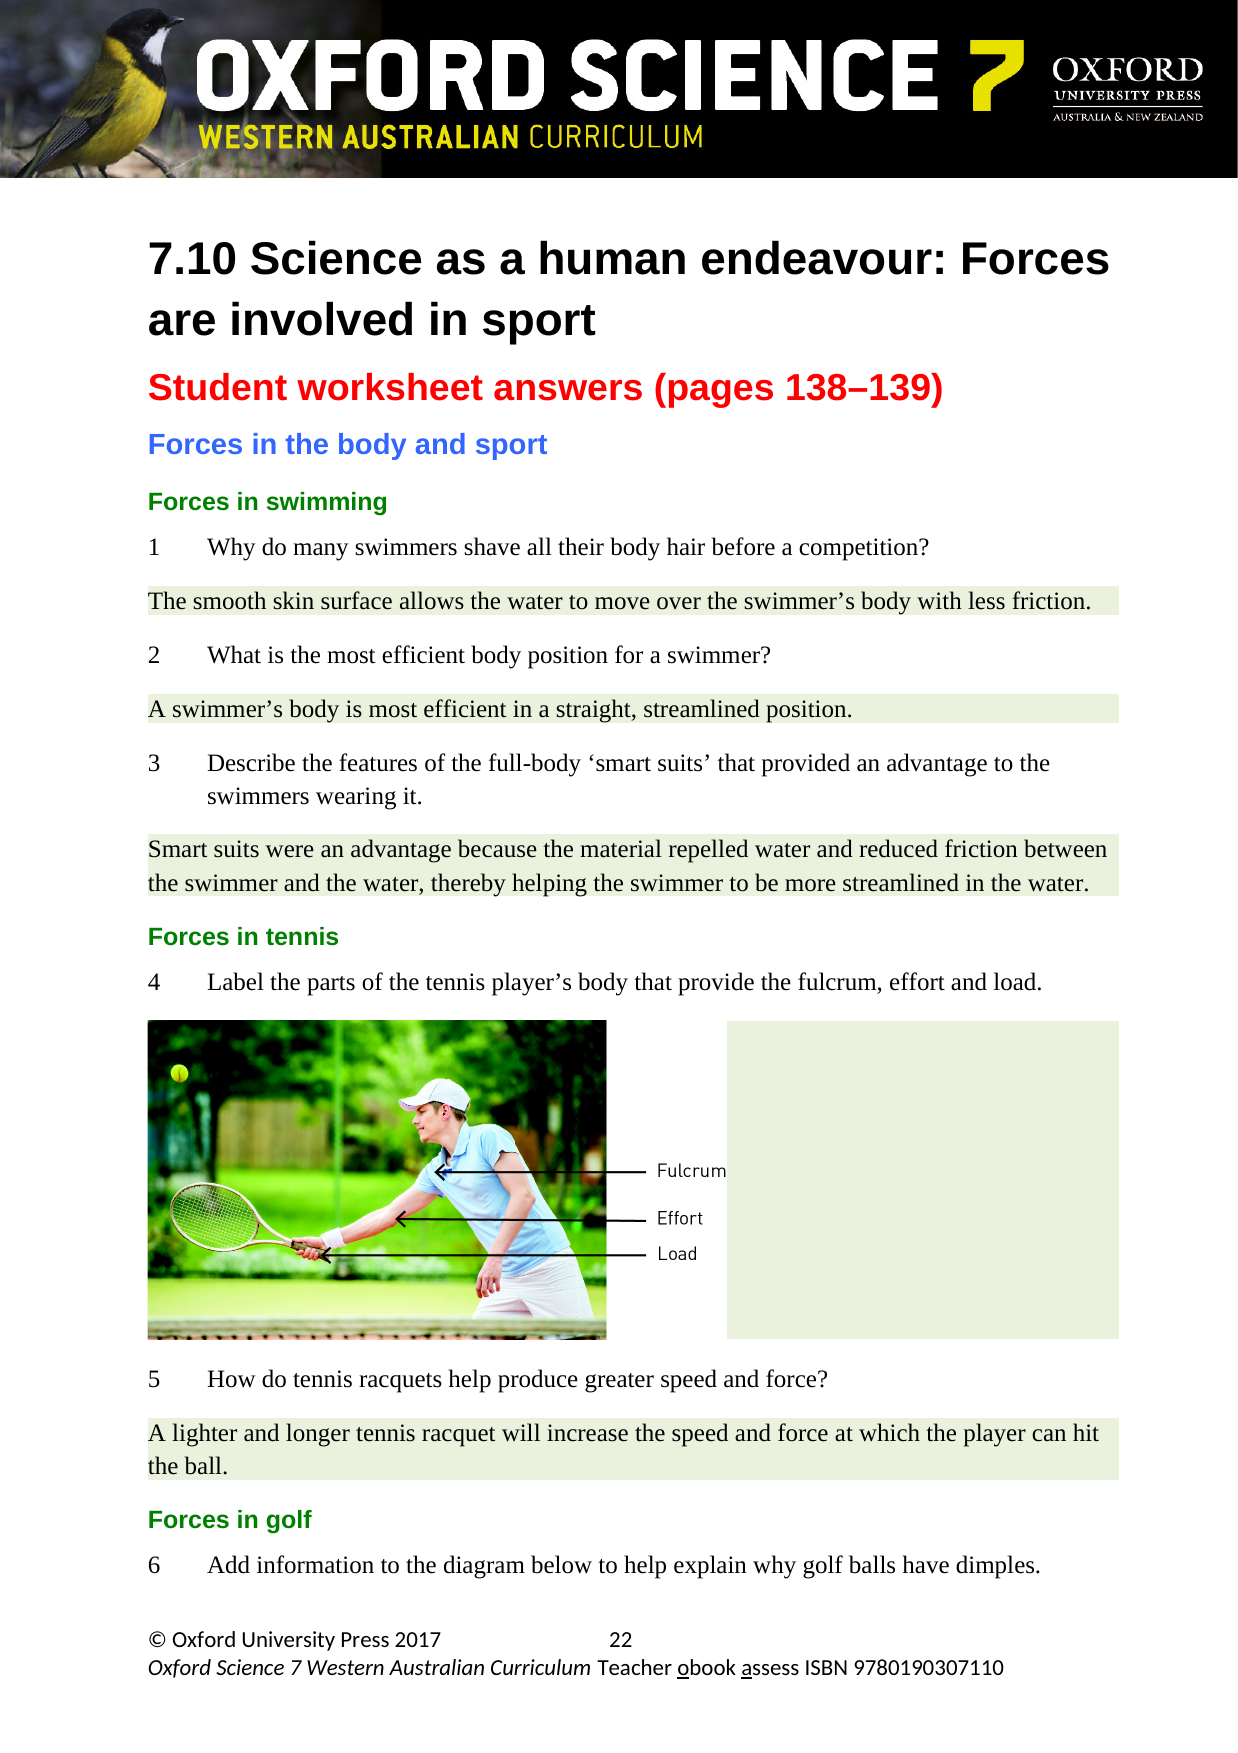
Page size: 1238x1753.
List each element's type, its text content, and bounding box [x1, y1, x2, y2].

list 5 How do tennis racquets help produce greater speed and force? [148, 1364, 1119, 1393]
text Forces in swimming [148, 487, 1119, 516]
picture [0, 0, 1238, 178]
text 7.10 Science as a human endeavour: Forces are involved in sport [148, 232, 1119, 345]
text Forces in tennis [148, 921, 1119, 950]
text A swimmer’s body is most efficient in a straight, streamlined position. [148, 694, 1119, 723]
text Smart suits were an advantage because the material repelled water and reduced friction between the swimmer and the water, thereby helping the swimmer to be more streamlined in the water. [148, 834, 1119, 896]
list 4 Label the parts of the tennis player’s body that provide the fulcrum, effort and load. [148, 967, 1119, 996]
list 6 Add information to the diagram below to help explain why golf balls have dimples. [148, 1551, 1119, 1579]
list 1 Why do many swimmers shave all their body hair before a competition? [148, 532, 1119, 561]
text Forces in golf [148, 1505, 1119, 1534]
text Student worksheet answers (pages 138–139) [148, 365, 1119, 408]
text The smooth skin surface allows the water to move over the swimmer’s body with less friction. [148, 586, 1119, 615]
text Forces in the body and sport [148, 427, 1119, 461]
list 3 Describe the features of the full-body ‘smart suits’ that provided an advantage to the swimmers wearing it. [148, 748, 1119, 809]
picture [147, 1020, 727, 1340]
list 2 What is the most efficient body position for a swimmer? [148, 640, 1119, 669]
text A lighter and longer tennis racquet will increase the speed and force at which the player can hit the ball. [148, 1418, 1119, 1480]
